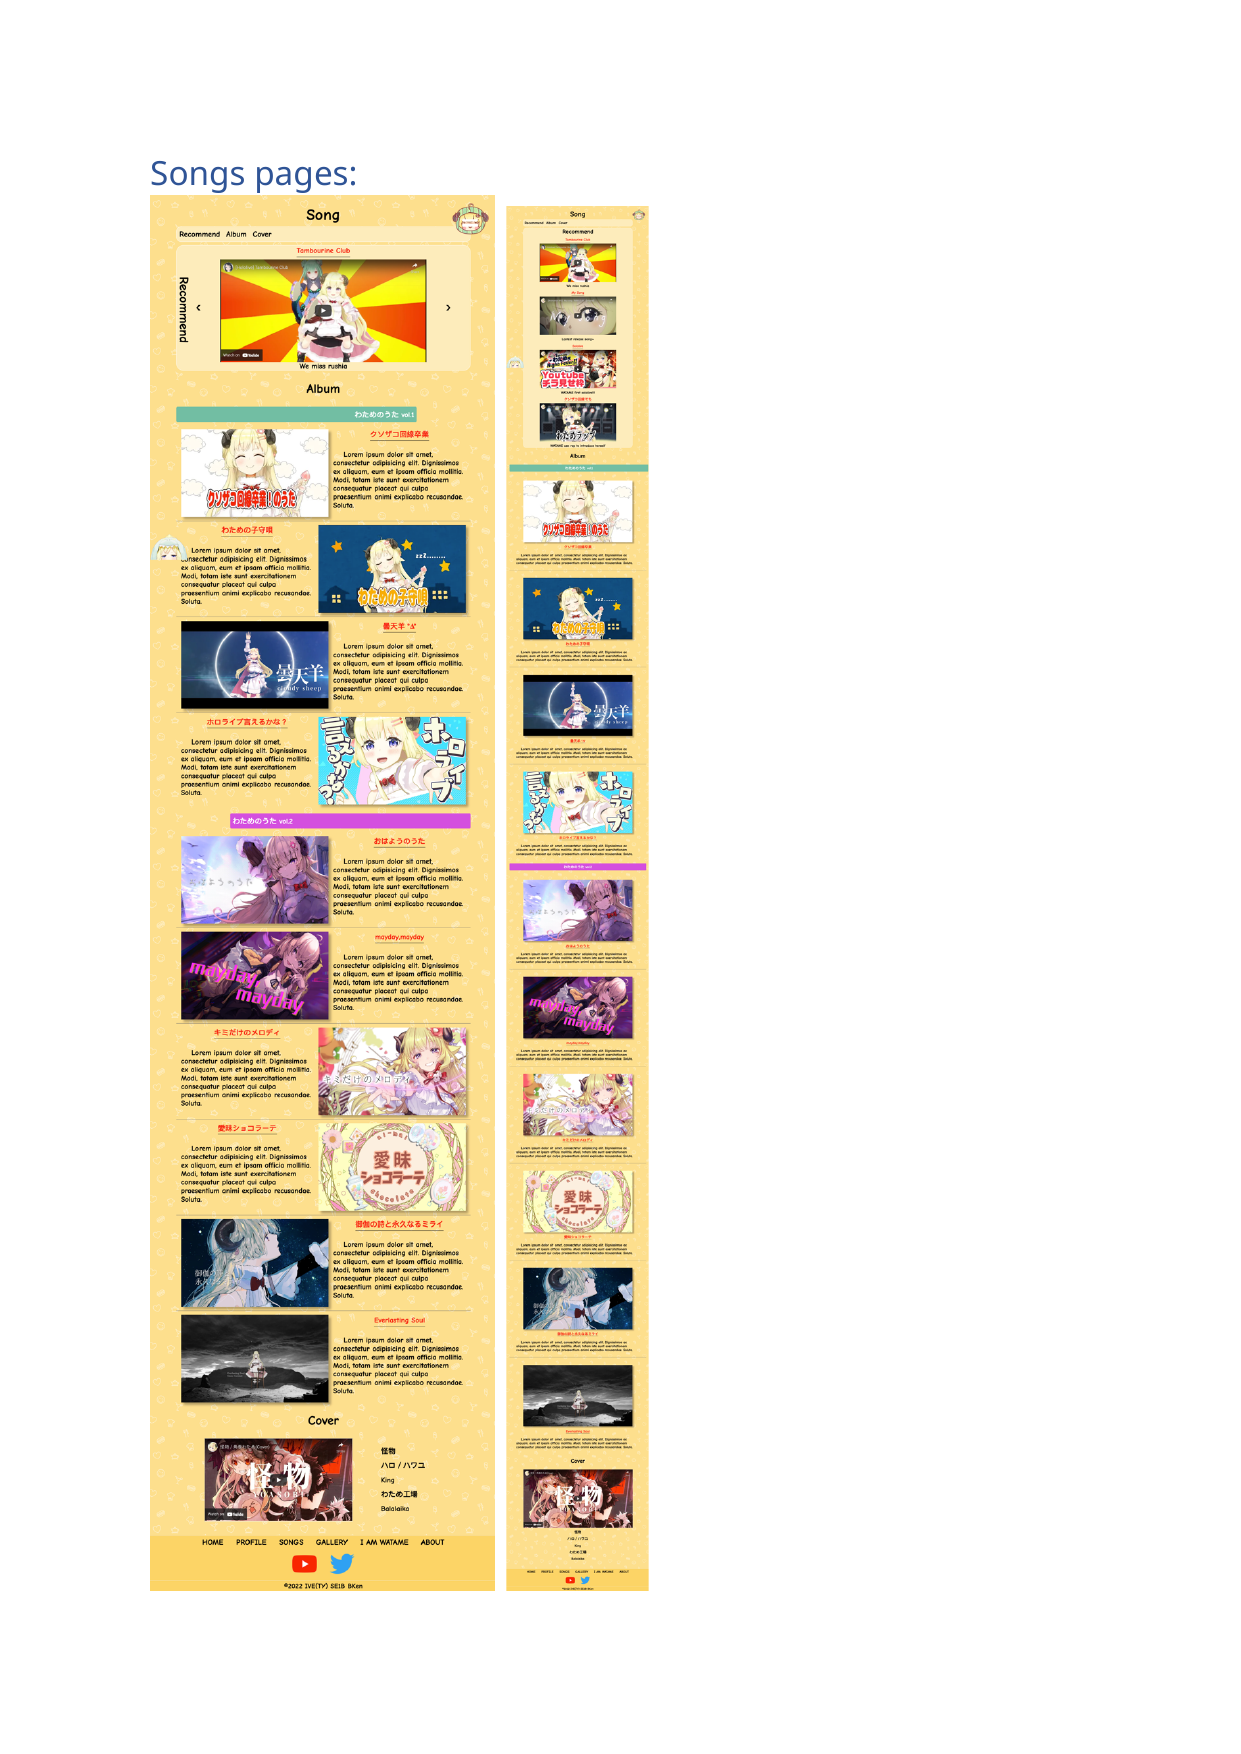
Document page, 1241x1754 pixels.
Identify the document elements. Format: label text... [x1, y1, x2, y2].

picture [506, 206, 649, 1591]
picture [150, 195, 495, 1591]
subtitle Songs pages: [150, 150, 1090, 195]
